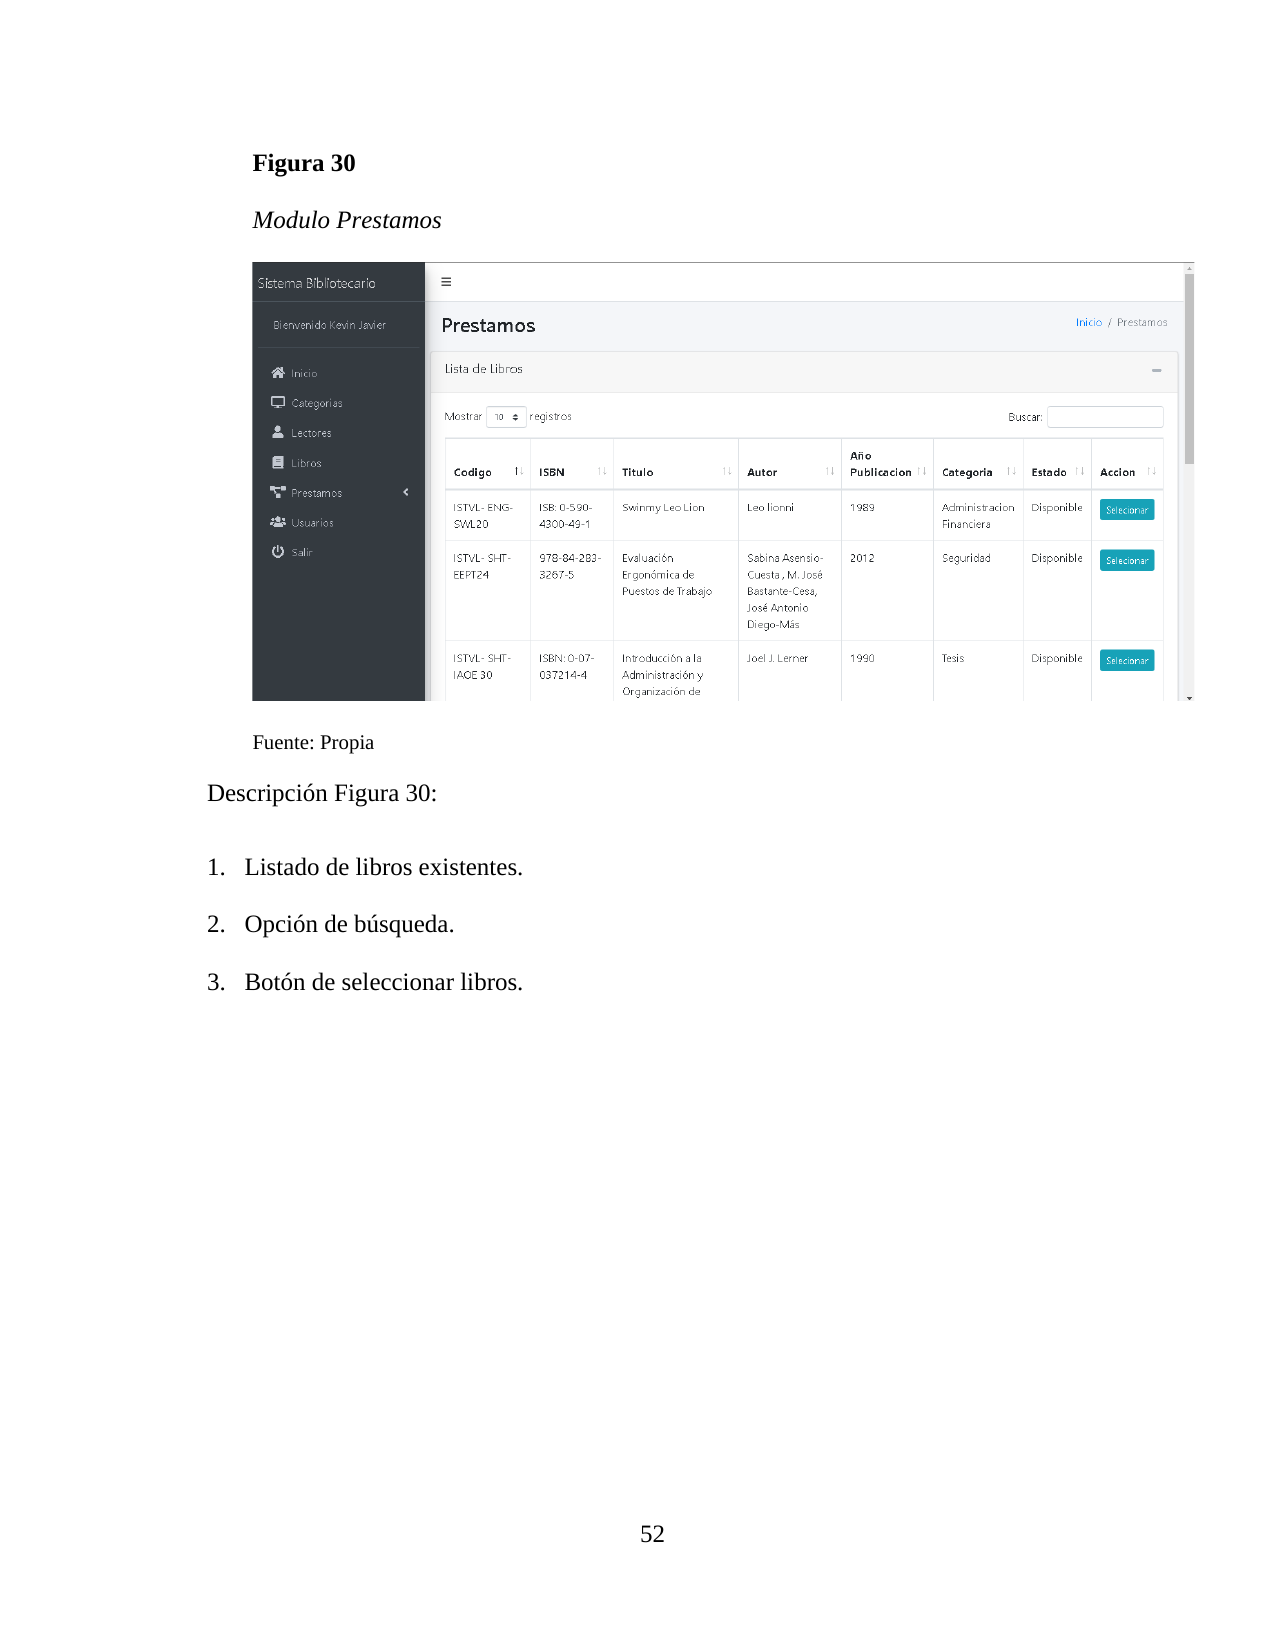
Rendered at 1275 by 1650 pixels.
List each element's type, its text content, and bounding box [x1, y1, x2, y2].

list Opción de búsqueda. [207, 909, 1098, 938]
list Listado de libros existentes. [207, 852, 1098, 881]
list Botón de seleccionar libros. [207, 967, 1098, 996]
picture [252, 262, 1195, 701]
text Fuente: Propia [252, 729, 1098, 754]
